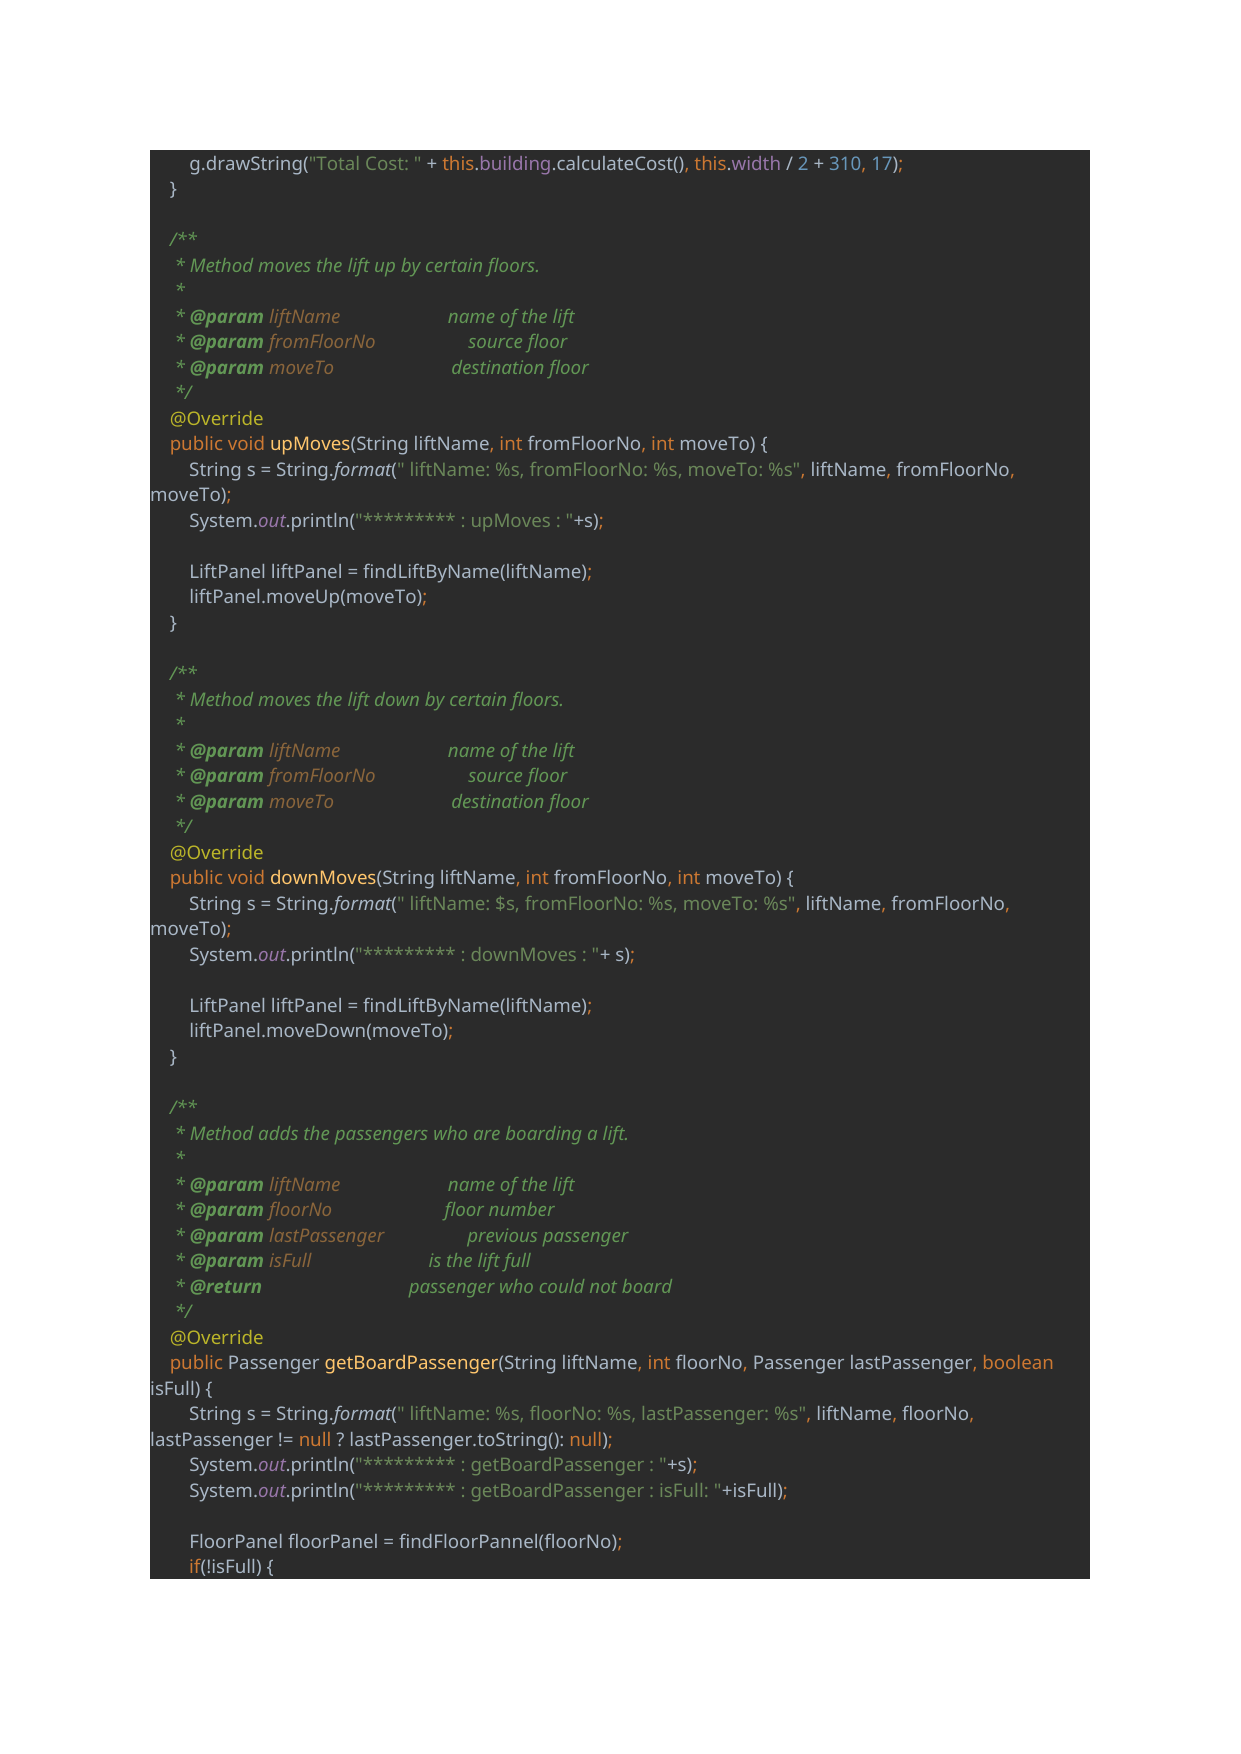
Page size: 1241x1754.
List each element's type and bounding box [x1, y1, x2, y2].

text [150, 150, 1090, 1579]
